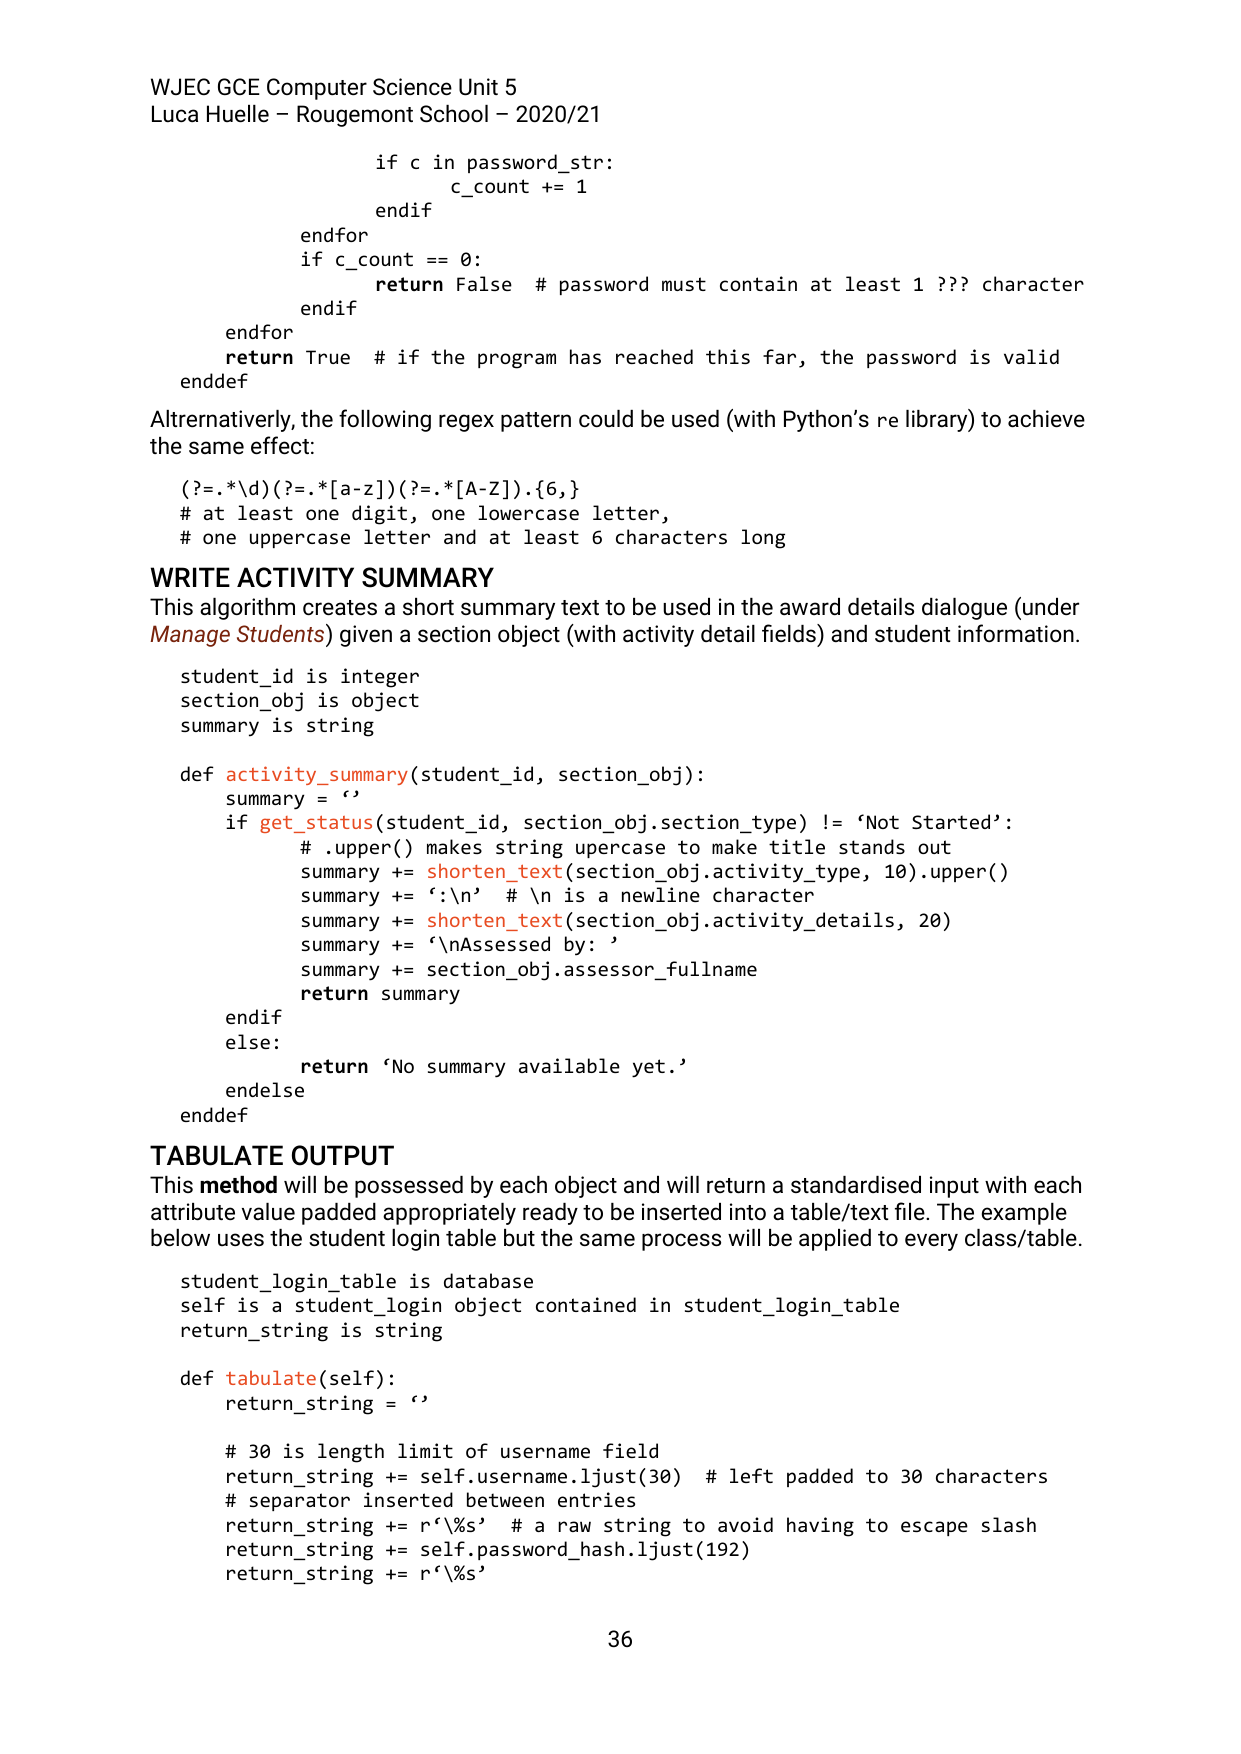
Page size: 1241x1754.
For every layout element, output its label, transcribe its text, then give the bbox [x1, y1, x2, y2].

text endif [150, 199, 1090, 223]
text return ‘No summary available yet.’ [179, 1054, 1090, 1079]
text else: [179, 1030, 1090, 1054]
text return_string += r‘\%s’ [179, 1562, 1090, 1586]
text return_string is string [179, 1318, 1090, 1342]
text summary += ‘\nAssessed by: ’ [179, 933, 1090, 957]
text summary += section_obj.assessor_fullname [179, 957, 1090, 981]
text def activity_summary(student_id, section_obj): [179, 762, 1090, 786]
text student_login_table is database [179, 1269, 1090, 1293]
text if c in password_str: [150, 150, 1090, 174]
text return_string += self.username.ljust(30) # left padded to 30 characters [179, 1464, 1090, 1488]
text c_count += 1 [150, 174, 1090, 199]
text # one uppercase letter and at least 6 characters long [179, 525, 1090, 550]
text enddef [179, 1103, 1090, 1128]
text if get_status(student_id, section_obj.section_type) != ‘Not Started’: [179, 811, 1090, 835]
text def tabulate(self): [179, 1367, 1090, 1391]
text return False # password must contain at least 1 ??? character [225, 272, 1090, 296]
text return_string += r‘\%s’ # a raw string to avoid having to escape slash [179, 1513, 1090, 1537]
subtitle Write activity summary [150, 562, 1090, 594]
text summary is string [179, 713, 1090, 738]
text # .upper() makes string upercase to make title stands out [179, 835, 1090, 859]
text endfor [225, 321, 1090, 345]
text if c_count == 0: [225, 247, 1090, 272]
text self is a student_login object contained in student_login_table [179, 1293, 1090, 1318]
text # separator inserted between entries [179, 1488, 1090, 1513]
text student_id is integer [179, 664, 1090, 689]
text This method will be possessed by each object and will return a standardised input with each attribute value padded appropriately ready to be inserted into a table/text file. The example below uses the student login table but the same process will be applied to every class/table. [150, 1172, 1090, 1252]
text summary += shorten_text(section_obj.activity_type, 10).upper() [179, 859, 1090, 884]
text return True # if the program has reached this far, the password is valid [225, 345, 1090, 369]
text summary += shorten_text(section_obj.activity_details, 20) [179, 908, 1090, 933]
text endelse [179, 1079, 1090, 1103]
text summary = ‘’ [179, 786, 1090, 811]
text endfor [256, 223, 1090, 247]
text return_string += self.password_hash.ljust(192) [179, 1537, 1090, 1562]
text summary += ‘:\n’ # \n is a newline character [179, 884, 1090, 908]
text endif [179, 1006, 1090, 1030]
text section_obj is object [179, 689, 1090, 713]
text return summary [179, 981, 1090, 1006]
text endif [225, 296, 1090, 321]
text return_string = ‘’ [179, 1391, 1090, 1415]
text This algorithm creates a short summary text to be used in the award details dialogue (under Manage Students) given a section object (with activity detail fields) and student information. [150, 594, 1090, 648]
text # at least one digit, one lowercase letter, [179, 501, 1090, 525]
text Altrernativerly, the following regex pattern could be used (with Python’s re library) to achieve the same effect: [150, 406, 1090, 460]
text enddef [179, 369, 1090, 394]
text (?=.*\d)(?=.*[a-z])(?=.*[A-Z]).{6,} [179, 477, 1090, 501]
text # 30 is length limit of username field [179, 1440, 1090, 1464]
subtitle Tabulate output [150, 1140, 1090, 1172]
